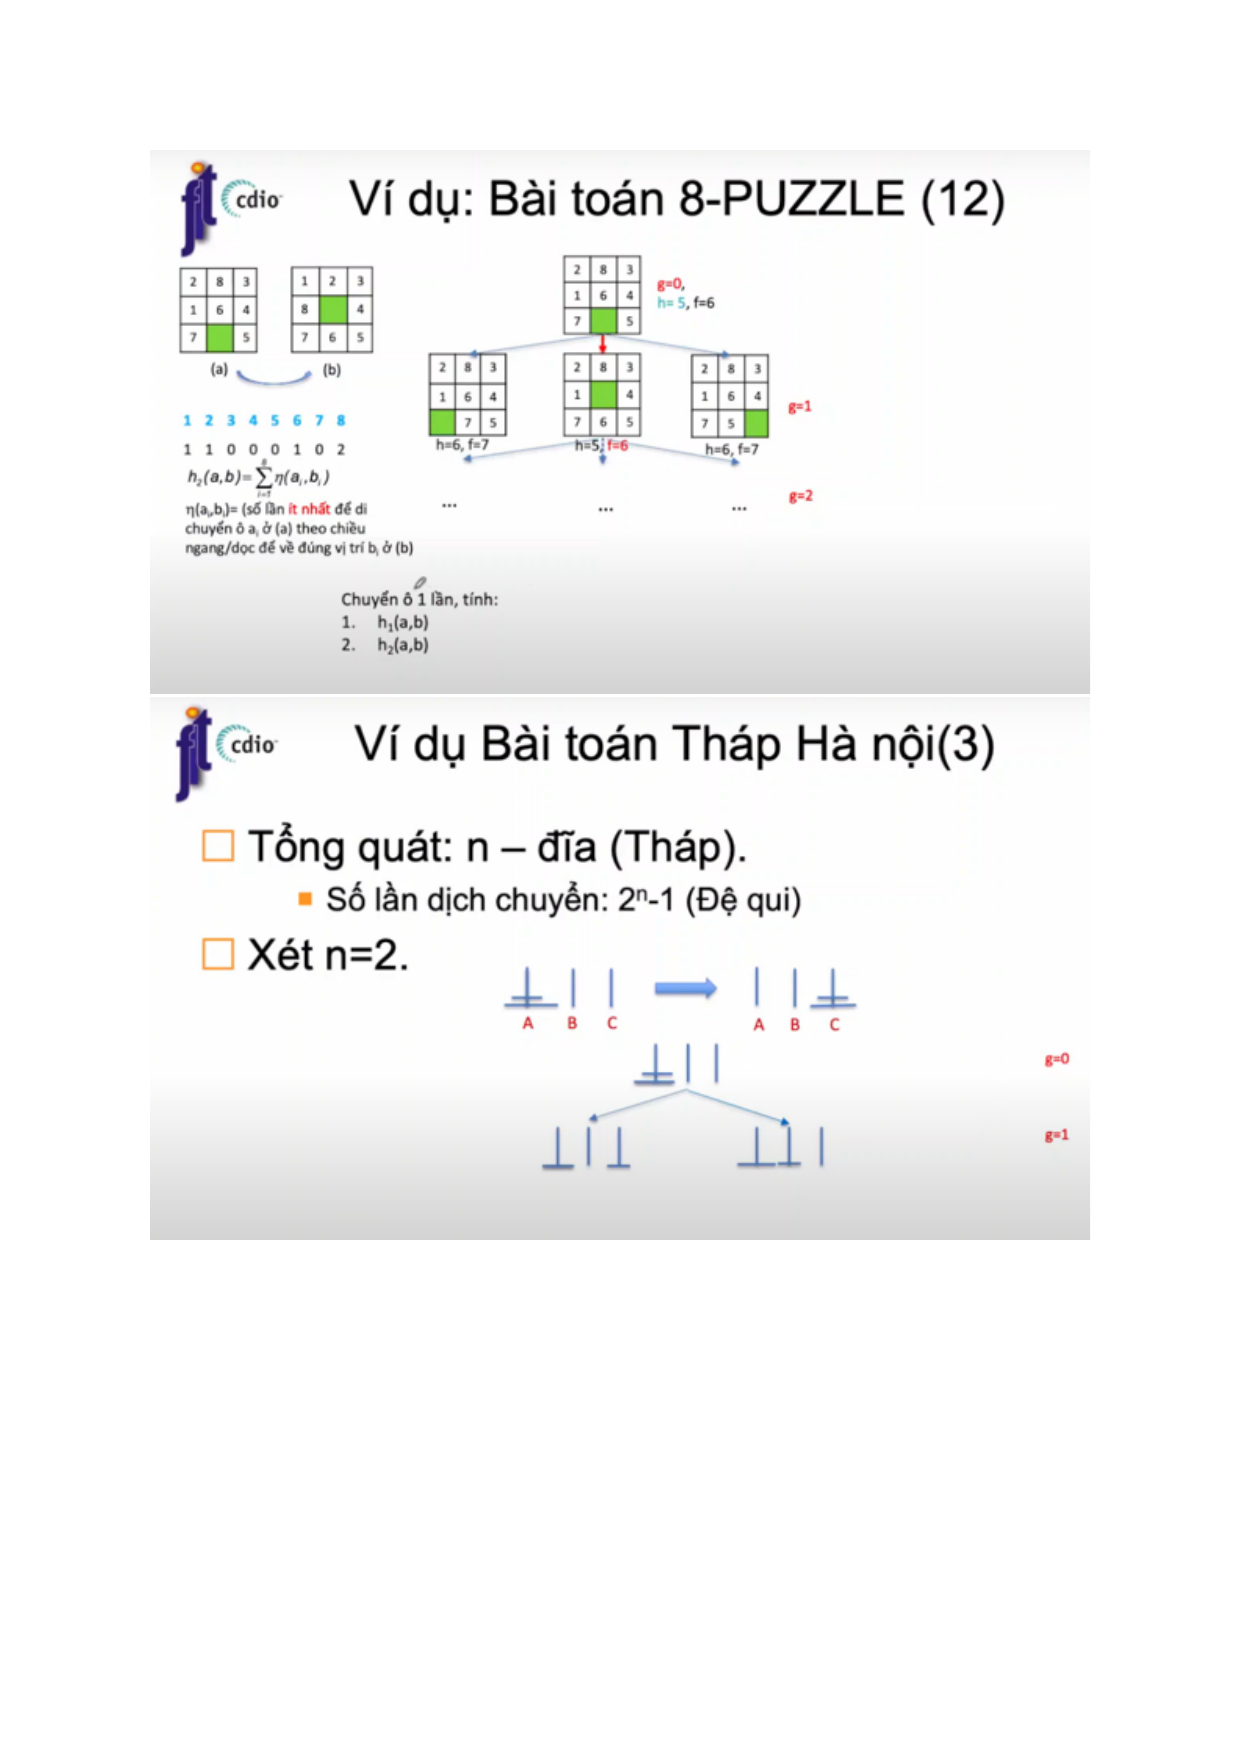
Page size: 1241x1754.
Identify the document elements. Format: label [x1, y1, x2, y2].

picture [150, 697, 1091, 1240]
picture [150, 150, 1091, 694]
